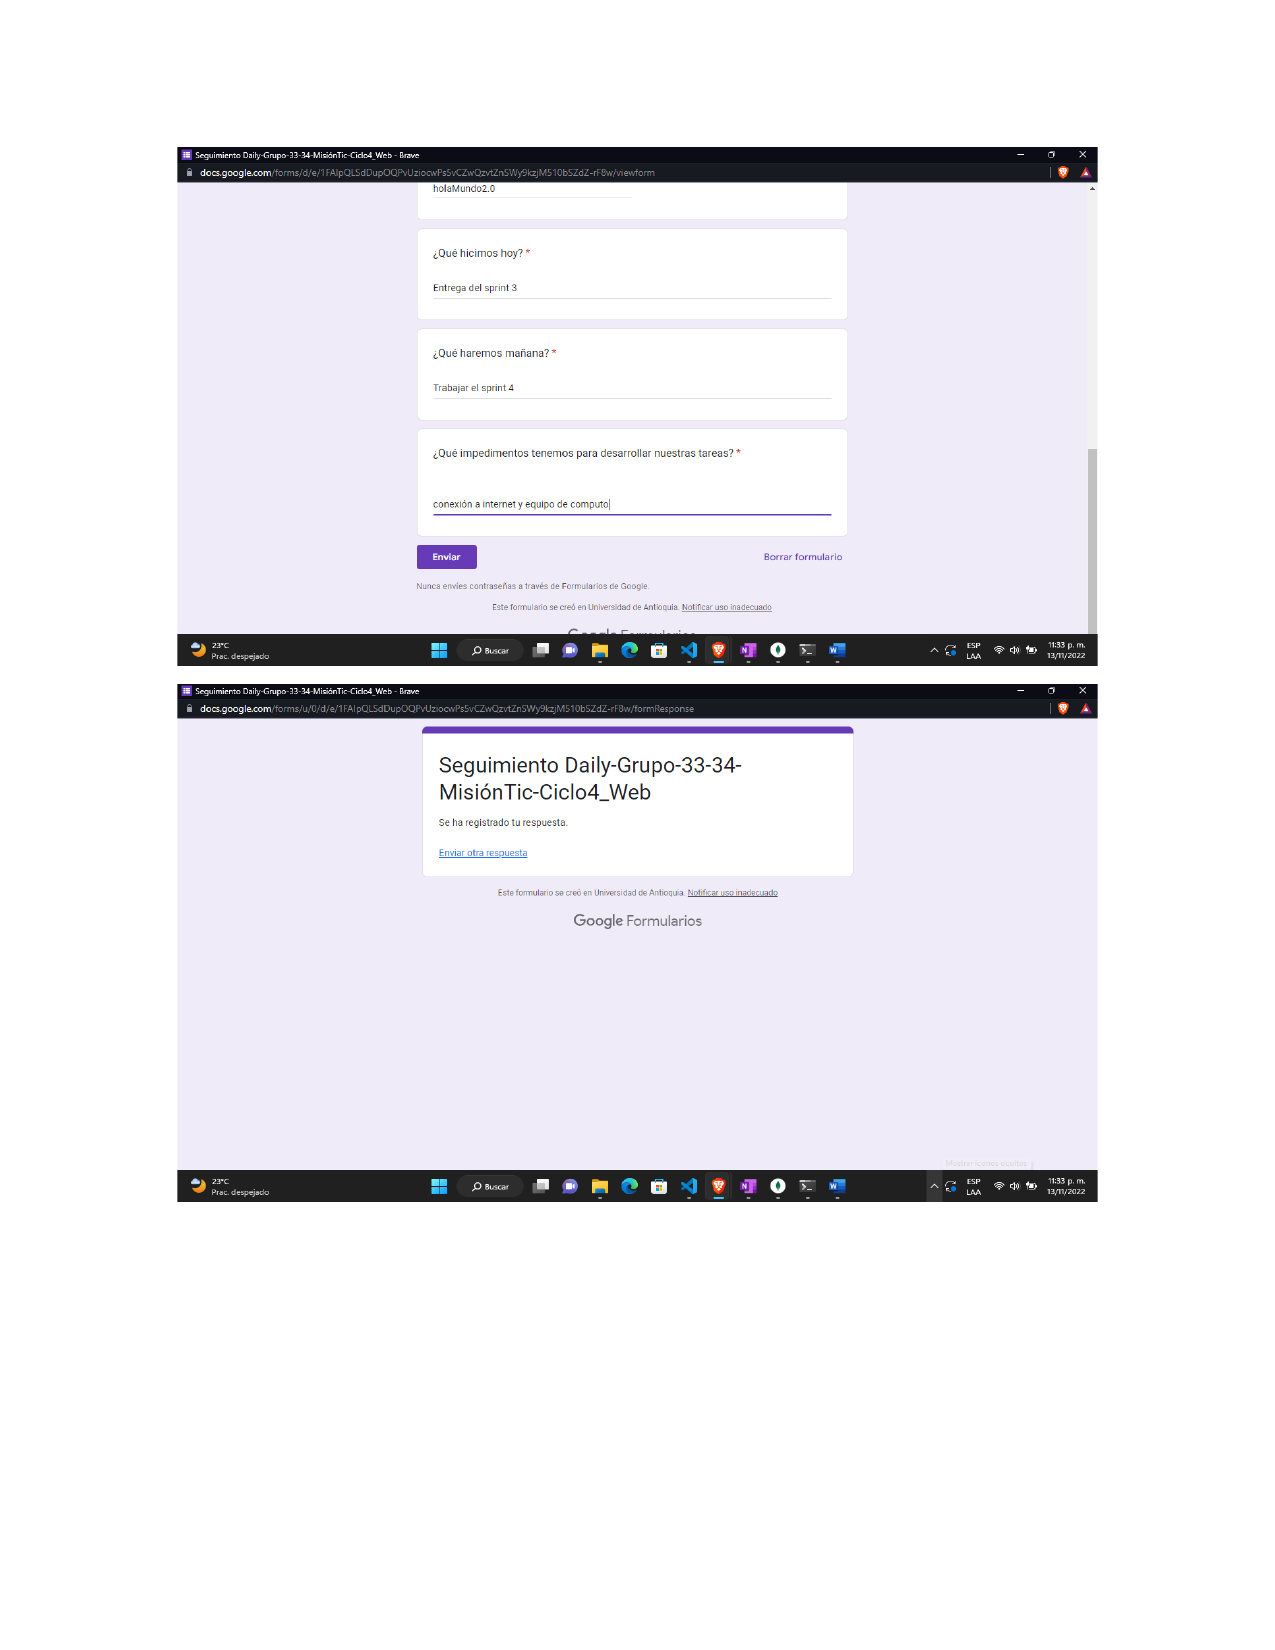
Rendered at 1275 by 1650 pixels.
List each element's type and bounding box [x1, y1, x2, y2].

picture [177, 147, 1098, 666]
picture [177, 684, 1098, 1202]
